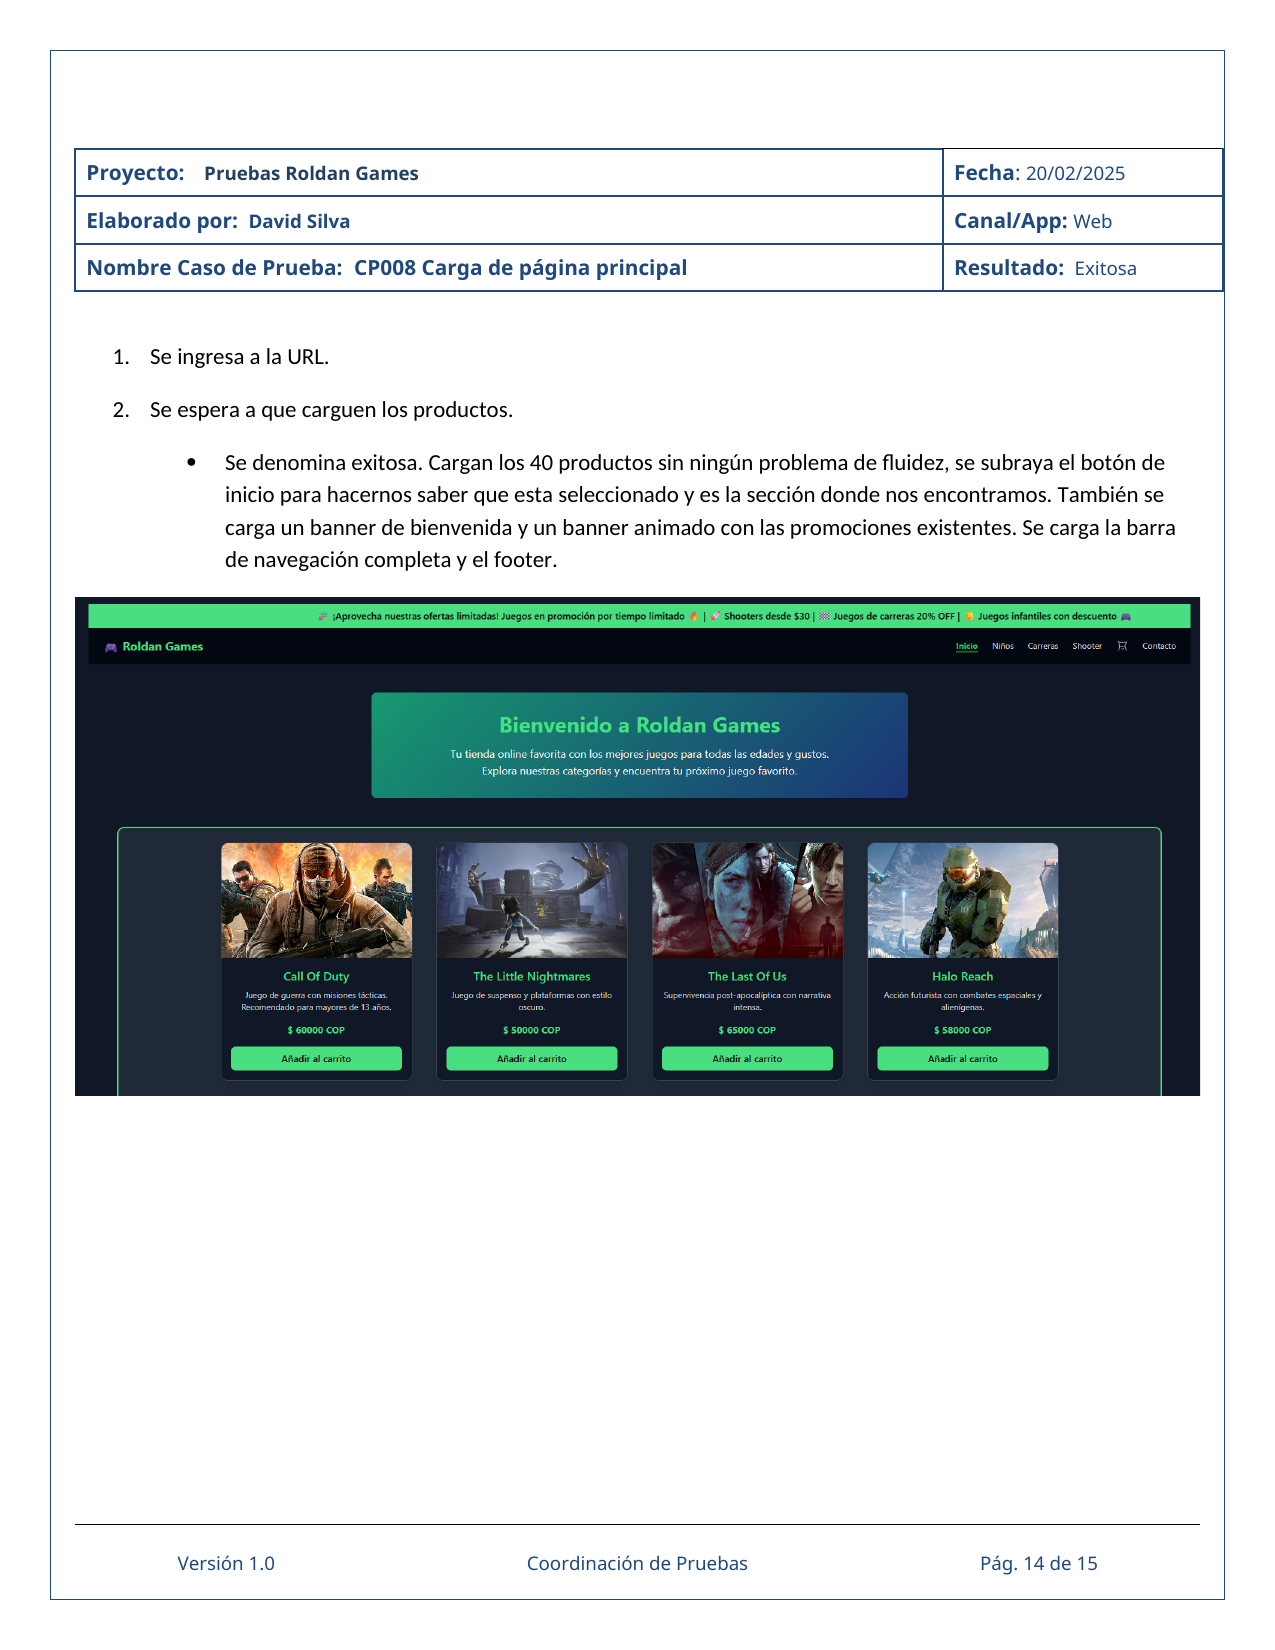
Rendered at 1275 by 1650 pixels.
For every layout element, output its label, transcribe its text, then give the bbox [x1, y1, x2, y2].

table_cell Canal/App: Web [944, 197, 1222, 243]
table_cell Resultado: Exitosa [944, 245, 1222, 290]
list Se denomina exitosa. Cargan los 40 productos sin ningún problema de fluidez, se subraya el botón de inicio para hacernos saber que esta seleccionado y es la sección donde nos encontramos. También se carga un banner de bienvenida y un banner animado con las promociones existentes. Se carga la barra de navegación completa y el footer. [187, 448, 1200, 573]
table_cell Nombre Caso de Prueba: CP008 Carga de página principal [76, 245, 942, 290]
table_header Proyecto: Pruebas Roldan Games [76, 150, 942, 195]
table_cell Elaborado por: David Silva [76, 197, 942, 243]
list Se espera a que carguen los productos. [112, 395, 1200, 423]
table_header Fecha: 20/02/2025 [944, 149, 1222, 195]
list Se ingresa a la URL. [112, 342, 1200, 370]
picture [75, 597, 1200, 1096]
